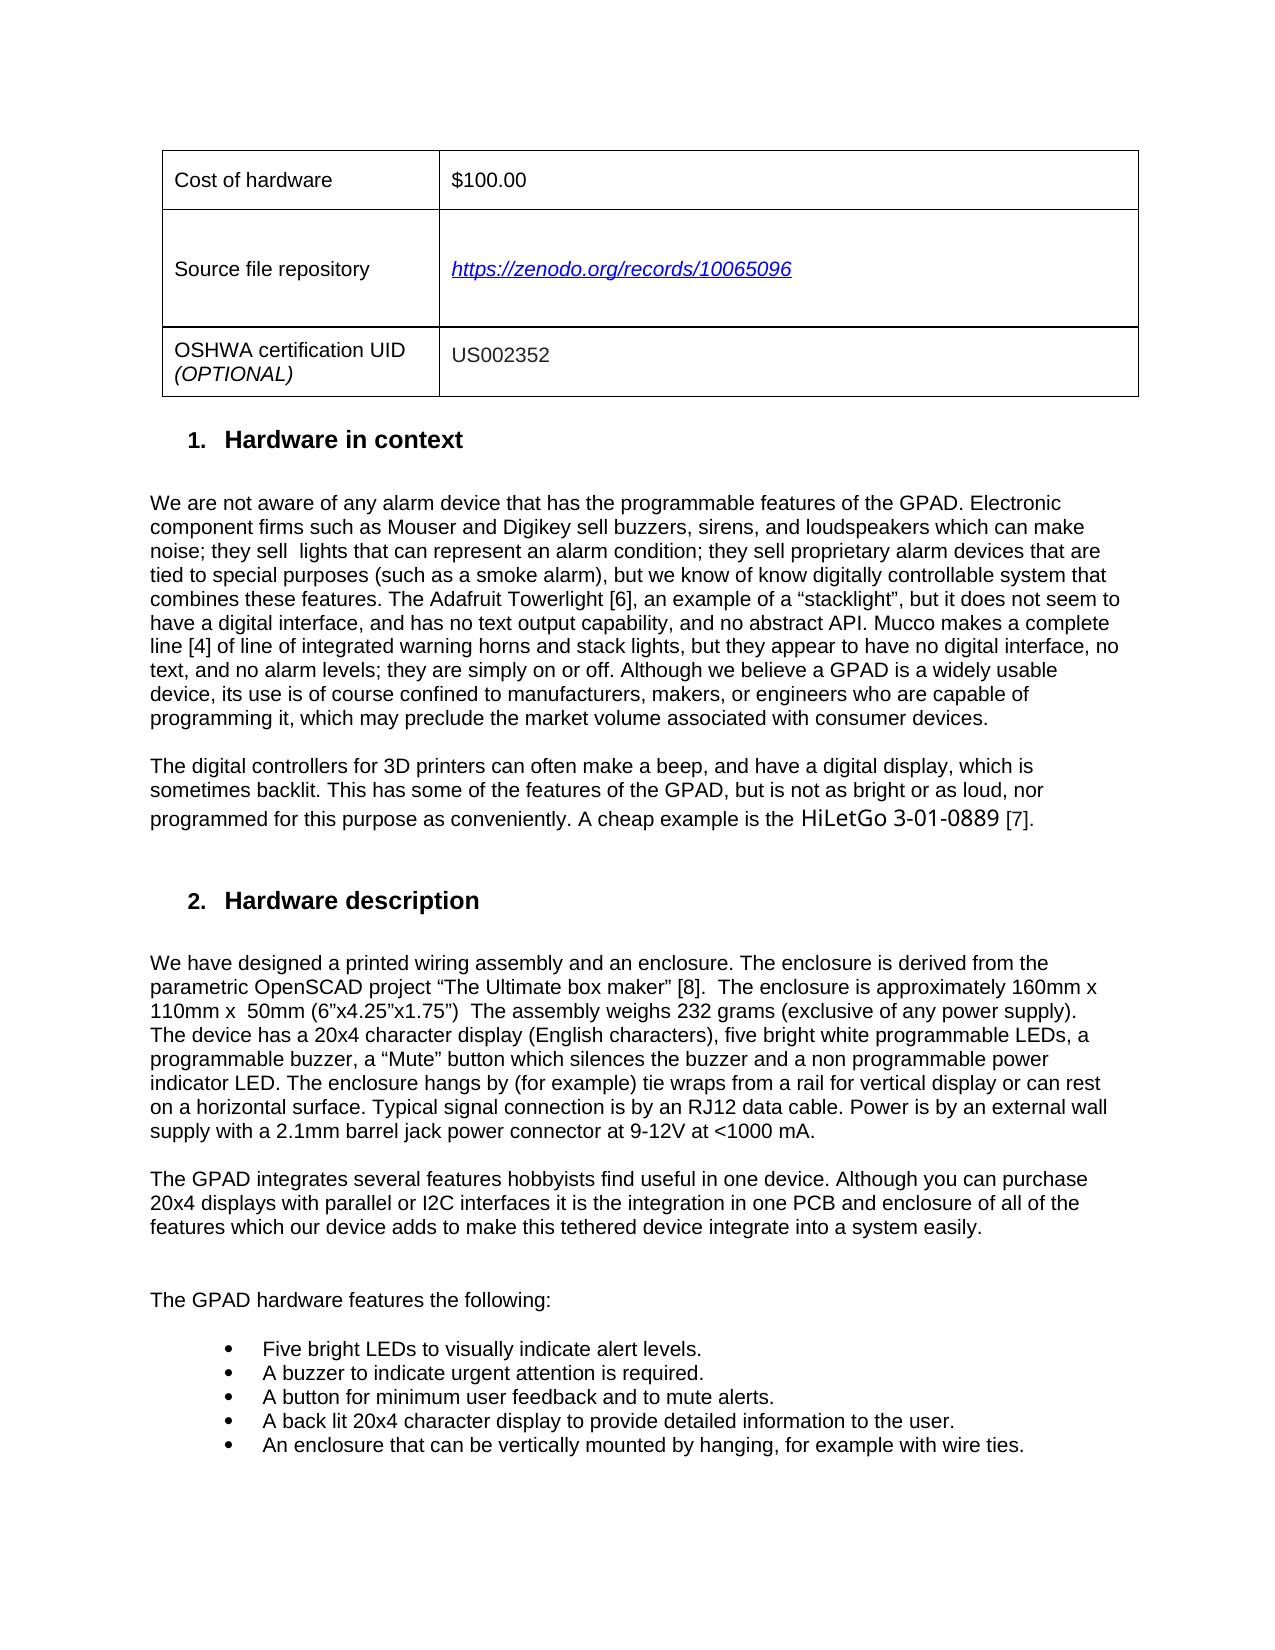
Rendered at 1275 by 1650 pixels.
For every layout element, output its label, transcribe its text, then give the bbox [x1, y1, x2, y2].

text The digital controllers for 3D printers can often make a beep, and have a digital display, which is sometimes backlit. This has some of the features of the GPAD, but is not as bright or as loud, nor programmed for this purpose as conveniently. A cheap example is the HiLetGo 3-01-0889 [7]. [150, 754, 1125, 833]
table_cell OSHWA certification UID (OPTIONAL) [163, 328, 439, 396]
list A button for minimum user feedback and to mute alerts. [225, 1385, 1125, 1409]
list Hardware description [187, 886, 1125, 915]
list A back lit 20x4 character display to provide detailed information to the user. [225, 1409, 1125, 1433]
list An enclosure that can be vertically mounted by hanging, for example with wire ties. [225, 1433, 1125, 1457]
list A buzzer to indicate urgent attention is required. [225, 1361, 1125, 1385]
text We have designed a printed wiring assembly and an enclosure. The enclosure is derived from the parametric OpenSCAD project “The Ultimate box maker” [8]. The enclosure is approximately 160mm x 110mm x 50mm (6”x4.25”x1.75”) The assembly weighs 232 grams (exclusive of any power supply). [150, 951, 1125, 1023]
table_cell https://zenodo.org/records/10065096 [440, 210, 1138, 326]
text The GPAD integrates several features hobbyists find useful in one device. Although you can purchase 20x4 displays with parallel or I2C interfaces it is the integration in one PCB and enclosure of all of the features which our device adds to make this tethered device integrate into a system easily. [150, 1167, 1125, 1239]
table_cell Source file repository [163, 210, 439, 326]
text The device has a 20x4 character display (English characters), five bright white programmable LEDs, a programmable buzzer, a “Mute” button which silences the buzzer and a non programmable power indicator LED. The enclosure hangs by (for example) tie wraps from a rail for vertical display or can rest on a horizontal surface. Typical signal connection is by an RJ12 data cable. Power is by an external wall supply with a 2.1mm barrel jack power connector at 9-12V at <1000 mA. [150, 1023, 1125, 1143]
table_cell $100.00 [440, 151, 1138, 209]
list Five bright LEDs to visually indicate alert levels. [225, 1337, 1125, 1361]
table_cell US002352 [440, 328, 1138, 396]
list Hardware in context [187, 425, 1125, 454]
text We are not aware of any alarm device that has the programmable features of the GPAD. Electronic component firms such as Mouser and Digikey sell buzzers, sirens, and loudspeakers which can make noise; they sell lights that can represent an alarm condition; they sell proprietary alarm devices that are tied to special purposes (such as a smoke alarm), but we know of know digitally controllable system that combines these features. The Adafruit Towerlight [6], an example of a “stacklight”, but it does not seem to have a digital interface, and has no text output capability, and no abstract API. Mucco makes a complete line [4] of line of integrated warning horns and stack lights, but they appear to have no digital interface, no text, and no alarm levels; they are simply on or off. Although we believe a GPAD is a widely usable device, its use is of course confined to manufacturers, makers, or engineers who are capable of programming it, which may preclude the market volume associated with consumer devices. [150, 491, 1125, 730]
table_cell Cost of hardware [163, 151, 439, 209]
text The GPAD hardware features the following: [150, 1288, 1125, 1312]
